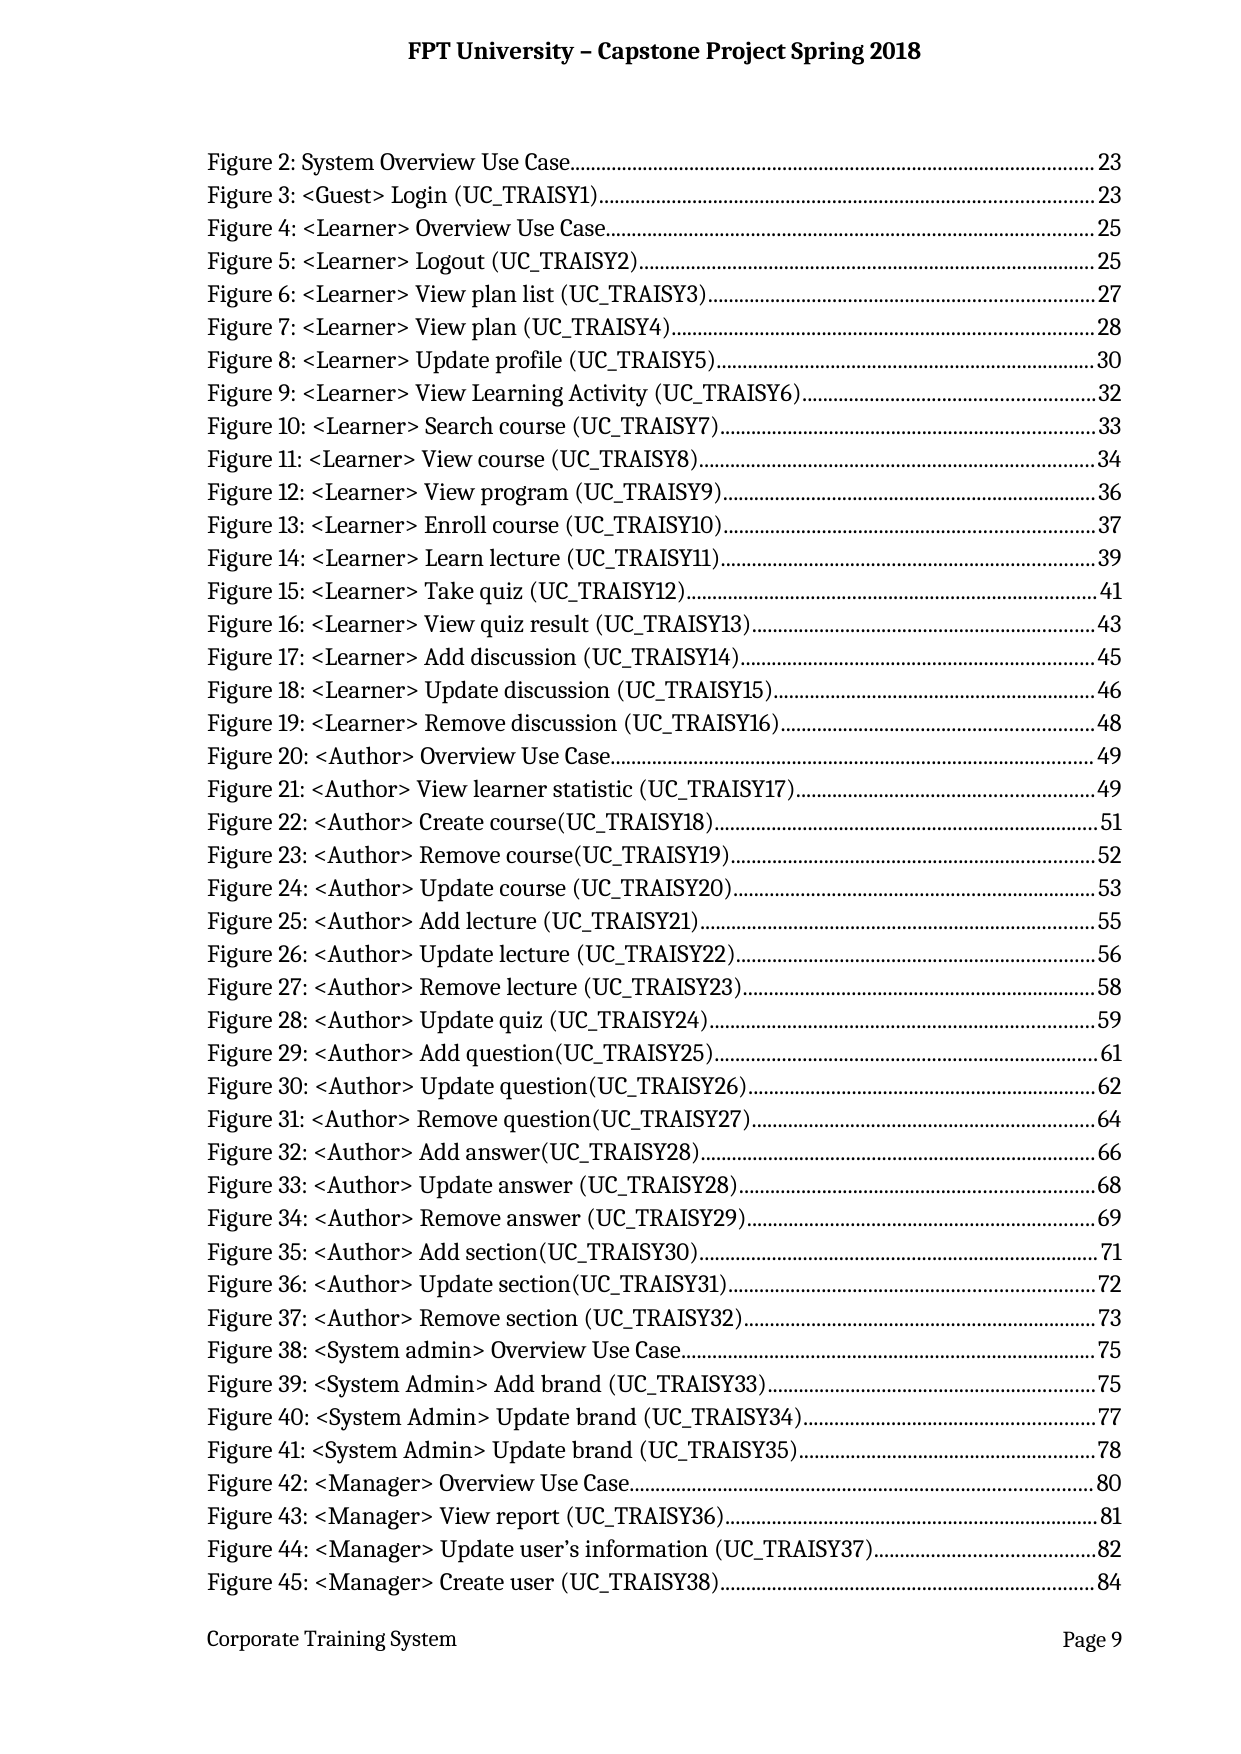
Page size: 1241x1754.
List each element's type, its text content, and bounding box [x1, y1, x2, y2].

text Figure 39: <System Admin> Add brand (UC_TRAISY33) 75 [207, 1369, 1122, 1398]
text Figure 34: <Author> Remove answer (UC_TRAISY29) 69 [207, 1204, 1122, 1233]
text Figure 38: <System admin> Overview Use Case 75 [207, 1336, 1122, 1365]
text Figure 22: <Author> Create course(UC_TRAISY18) 51 [207, 808, 1122, 837]
text Figure 36: <Author> Update section(UC_TRAISY31) 72 [207, 1270, 1122, 1299]
text Figure 11: <Learner> View course (UC_TRAISY8) 34 [207, 445, 1122, 474]
text Figure 20: <Author> Overview Use Case 49 [207, 742, 1122, 771]
text Figure 43: <Manager> View report (UC_TRAISY36) 81 [207, 1502, 1122, 1530]
text Figure 42: <Manager> Overview Use Case 80 [207, 1468, 1122, 1497]
text Figure 6: <Learner> View plan list (UC_TRAISY3) 27 [207, 280, 1122, 308]
text Figure 41: <System Admin> Update brand (UC_TRAISY35) 78 [207, 1436, 1122, 1464]
text Figure 29: <Author> Add question(UC_TRAISY25) 61 [207, 1039, 1122, 1068]
text Figure 24: <Author> Update course (UC_TRAISY20) 53 [207, 874, 1122, 903]
text Figure 44: <Manager> Update user’s information (UC_TRAISY37) 82 [207, 1534, 1122, 1563]
text Figure 8: <Learner> Update profile (UC_TRAISY5) 30 [207, 346, 1122, 374]
text Figure 32: <Author> Add answer(UC_TRAISY28) 66 [207, 1138, 1122, 1167]
text Figure 45: <Manager> Create user (UC_TRAISY38) 84 [207, 1568, 1122, 1596]
text Figure 16: <Learner> View quiz result (UC_TRAISY13) 43 [207, 610, 1122, 639]
text Figure 27: <Author> Remove lecture (UC_TRAISY23) 58 [207, 973, 1122, 1002]
text Figure 40: <System Admin> Update brand (UC_TRAISY34) 77 [207, 1402, 1122, 1431]
text Figure 26: <Author> Update lecture (UC_TRAISY22) 56 [207, 940, 1122, 969]
text Figure 17: <Learner> Add discussion (UC_TRAISY14) 45 [207, 643, 1122, 672]
text Figure 15: <Learner> Take quiz (UC_TRAISY12) 41 [207, 577, 1122, 606]
text Figure 19: <Learner> Remove discussion (UC_TRAISY16) 48 [207, 709, 1122, 738]
text Figure 18: <Learner> Update discussion (UC_TRAISY15) 46 [207, 676, 1122, 705]
text Figure 35: <Author> Add section(UC_TRAISY30) 71 [207, 1237, 1122, 1266]
text Figure 30: <Author> Update question(UC_TRAISY26) 62 [207, 1072, 1122, 1101]
text Figure 25: <Author> Add lecture (UC_TRAISY21) 55 [207, 907, 1122, 936]
text Figure 14: <Learner> Learn lecture (UC_TRAISY11) 39 [207, 544, 1122, 573]
text Figure 4: <Learner> Overview Use Case 25 [207, 214, 1122, 242]
text Figure 2: System Overview Use Case 23 [207, 148, 1122, 176]
text Figure 3: <Guest> Login (UC_TRAISY1) 23 [207, 181, 1122, 209]
text Figure 10: <Learner> Search course (UC_TRAISY7) 33 [207, 412, 1122, 441]
text Figure 23: <Author> Remove course(UC_TRAISY19) 52 [207, 841, 1122, 870]
text Figure 33: <Author> Update answer (UC_TRAISY28) 68 [207, 1171, 1122, 1200]
text Figure 7: <Learner> View plan (UC_TRAISY4) 28 [207, 313, 1122, 342]
text Figure 21: <Author> View learner statistic (UC_TRAISY17) 49 [207, 775, 1122, 804]
text Figure 12: <Learner> View program (UC_TRAISY9) 36 [207, 478, 1122, 507]
text Figure 5: <Learner> Logout (UC_TRAISY2) 25 [207, 247, 1122, 276]
text Figure 9: <Learner> View Learning Activity (UC_TRAISY6) 32 [207, 379, 1122, 408]
text Figure 37: <Author> Remove section (UC_TRAISY32) 73 [207, 1303, 1122, 1332]
text Figure 13: <Learner> Enroll course (UC_TRAISY10) 37 [207, 511, 1122, 540]
text Figure 31: <Author> Remove question(UC_TRAISY27) 64 [207, 1105, 1122, 1134]
text Figure 28: <Author> Update quiz (UC_TRAISY24) 59 [207, 1006, 1122, 1035]
